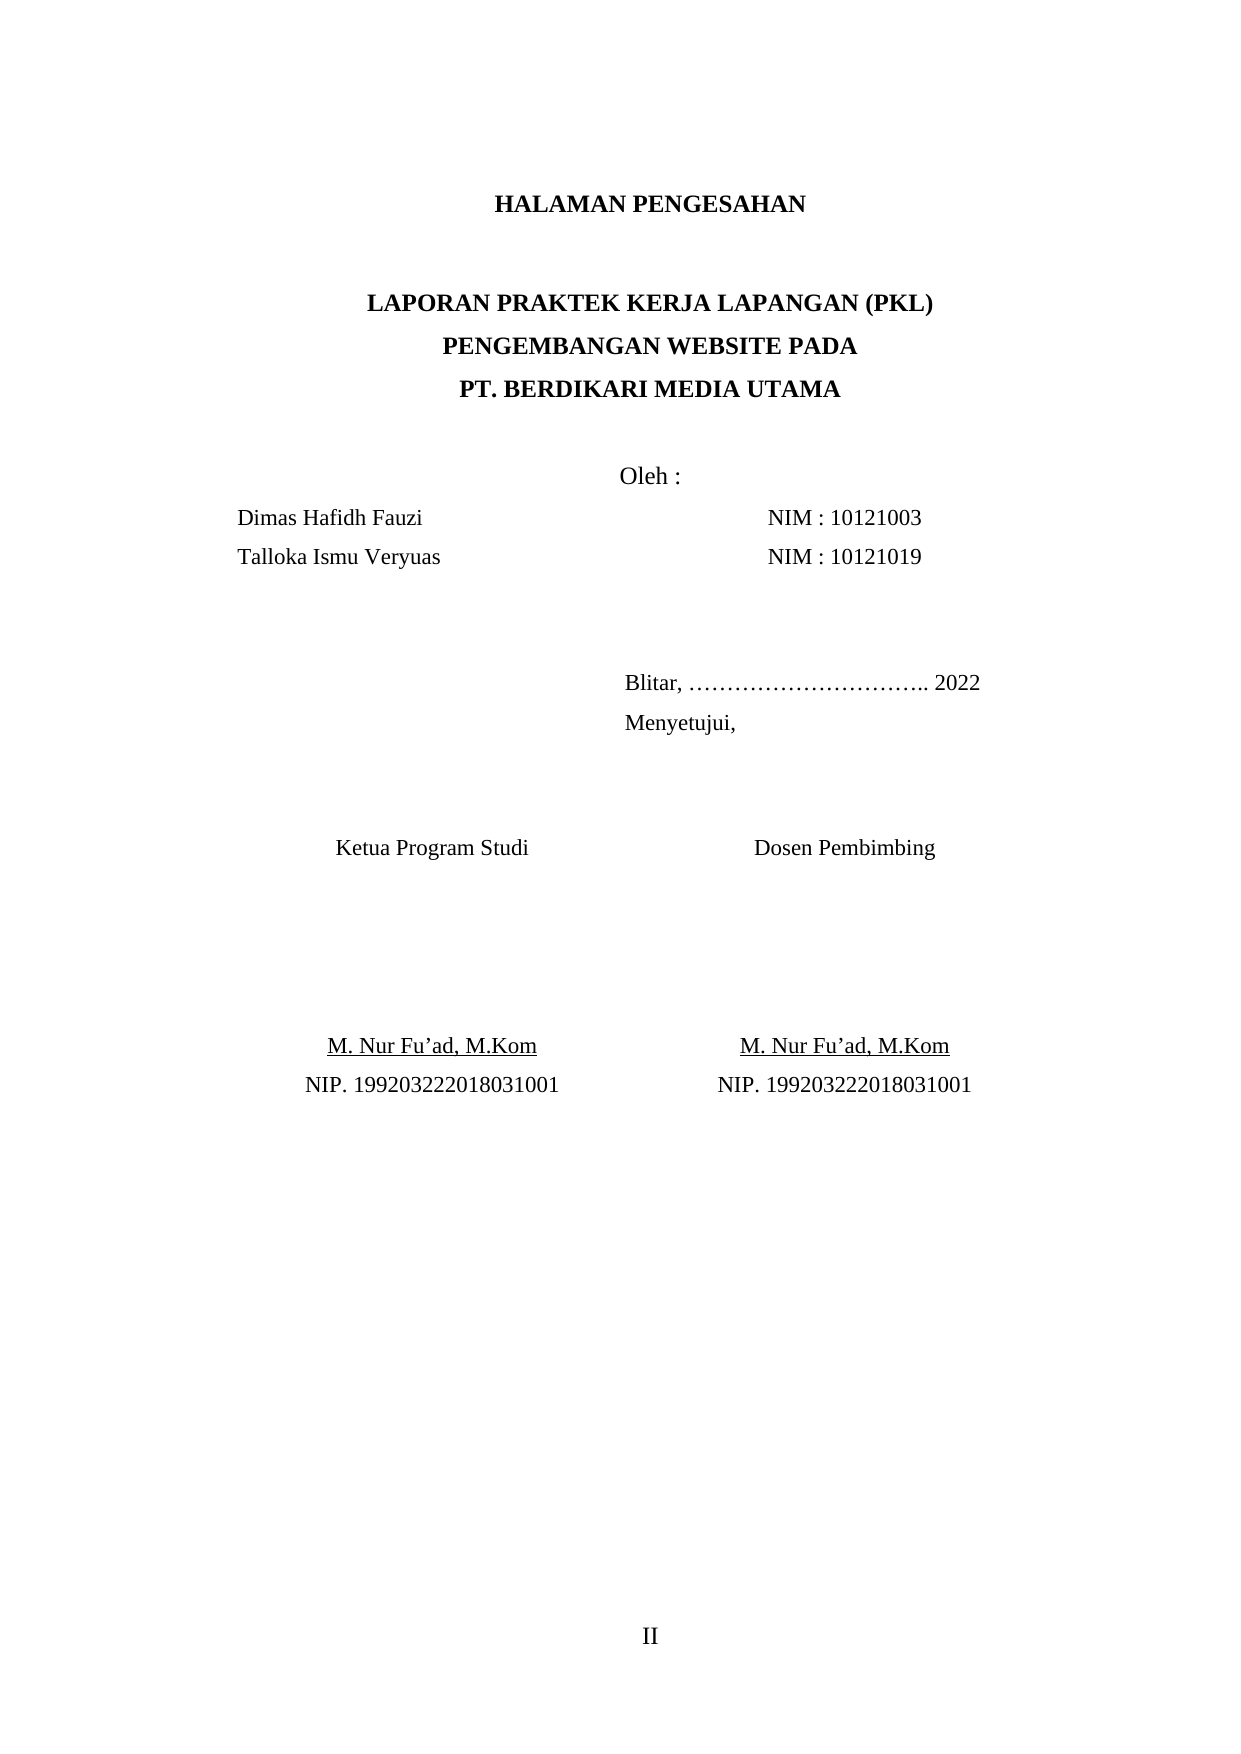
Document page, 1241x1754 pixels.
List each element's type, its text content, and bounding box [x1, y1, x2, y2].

table_cell NIM : 10121019 [638, 543, 1051, 583]
subtitle HALAMAN PENGESAHAN [237, 189, 1063, 218]
table_header Dimas Hafidh Fauzi [226, 504, 638, 543]
table_header Ketua Program Studi [226, 834, 638, 874]
table_header NIM : 10121003 [638, 504, 1051, 543]
table_header Blitar, ………………………….. 2022 [613, 669, 1063, 708]
text Oleh : [237, 461, 1063, 489]
table_header Dosen Pembimbing [638, 834, 1051, 874]
table_cell Menyetujui, [613, 709, 1063, 748]
table_cell M. Nur Fu’ad, M.Kom NIP. 199203222018031001 [226, 874, 638, 1111]
text LAPORAN PRAKTEK KERJA LAPANGAN (PKL) PENGEMBANGAN WEBSITE PADA PT. BERDIKARI MEDIA UTAMA [237, 288, 1063, 403]
table_cell M. Nur Fu’ad, M.Kom NIP. 199203222018031001 [638, 874, 1051, 1111]
table_cell Talloka Ismu Veryuas [226, 543, 638, 583]
